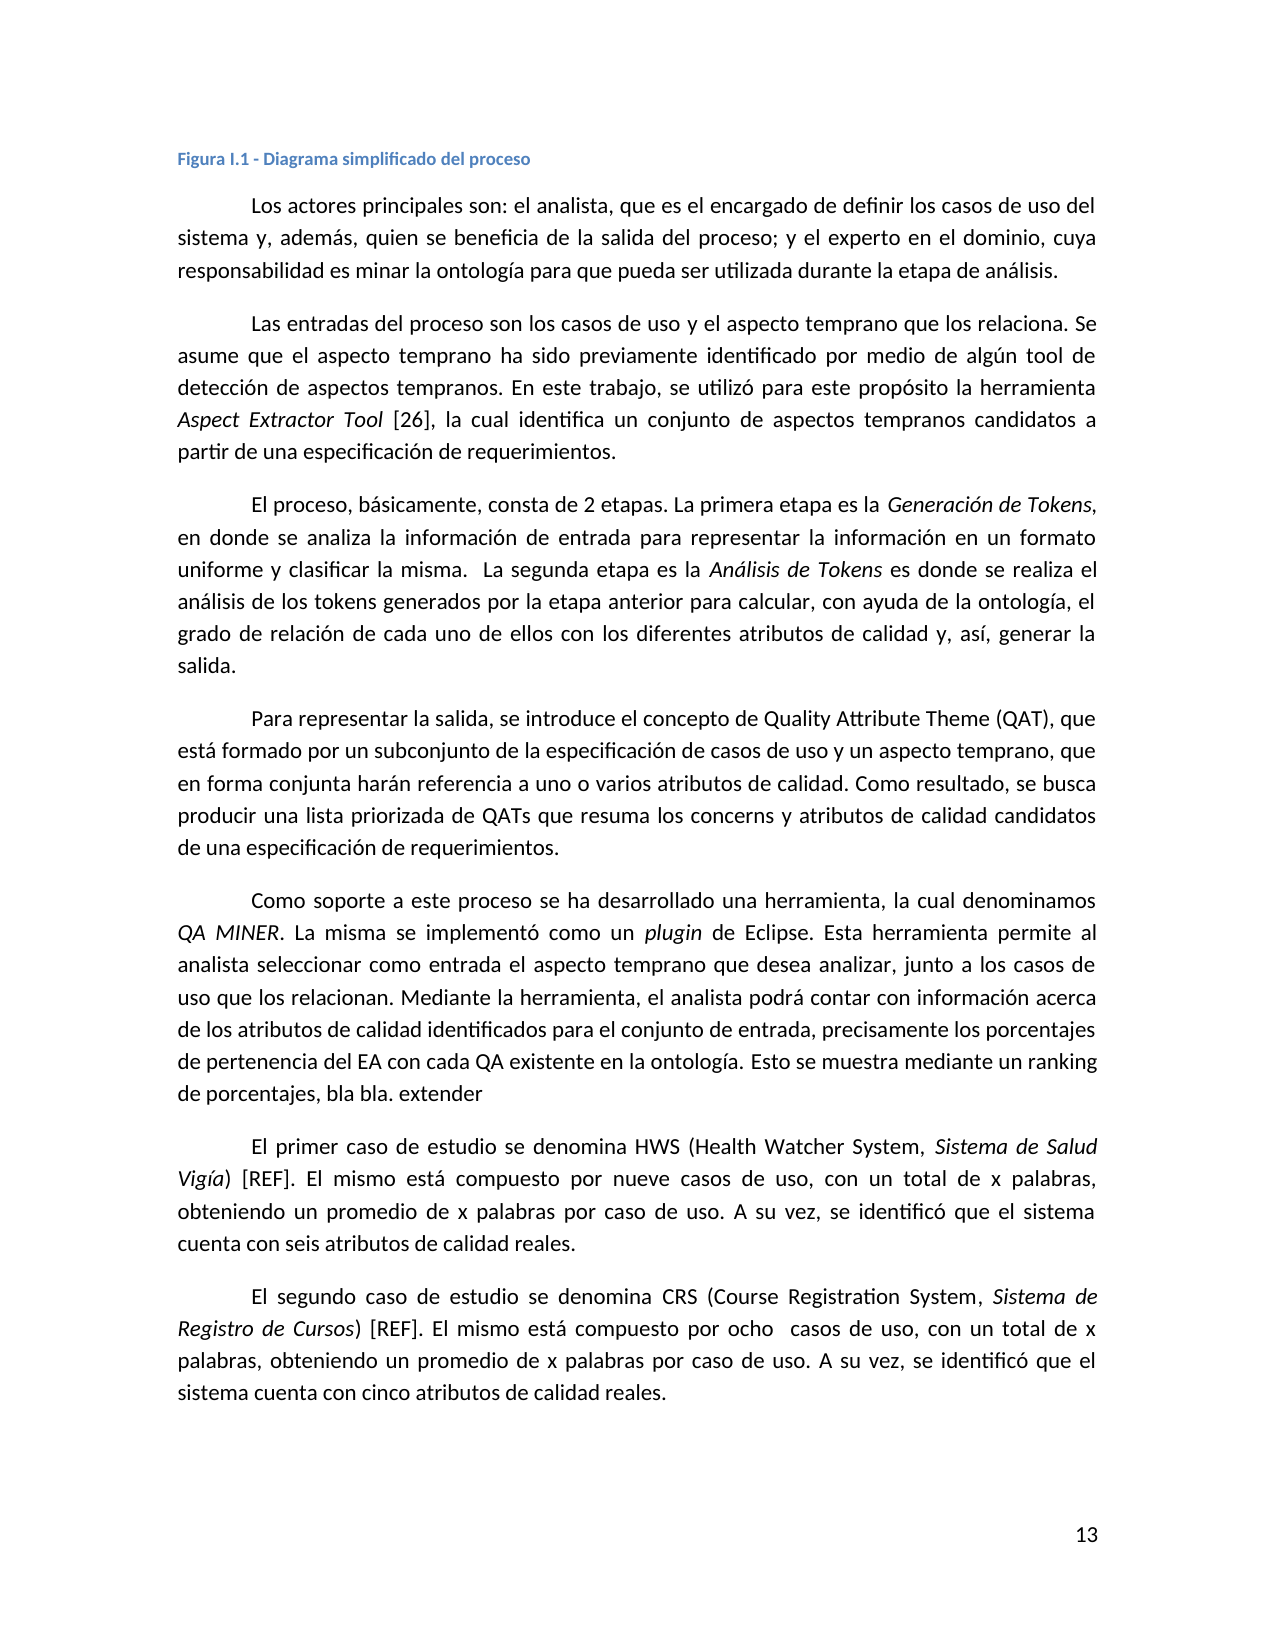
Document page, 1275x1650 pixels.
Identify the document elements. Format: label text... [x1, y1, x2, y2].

text El proceso, básicamente, consta de 2 etapas. La primera etapa es la Generación de Tokens, en donde se analiza la información de entrada para representar la información en un formato uniforme y clasificar la misma. La segunda etapa es la Análisis de Tokens es donde se realiza el análisis de los tokens generados por la etapa anterior para calcular, con ayuda de la ontología, el grado de relación de cada uno de ellos con los diferentes atributos de calidad y, así, generar la salida. [177, 491, 1098, 679]
text El segundo caso de estudio se denomina CRS (Course Registration System, Sistema de Registro de Cursos) [REF]. El mismo está compuesto por ocho casos de uso, con un total de x palabras, obteniendo un promedio de x palabras por caso de uso. A su vez, se identificó que el sistema cuenta con cinco atributos de calidad reales. [177, 1282, 1098, 1407]
text Como soporte a este proceso se ha desarrollado una herramienta, la cual denominamos QA MINER. La misma se implementó como un plugin de Eclipse. Esta herramienta permite al analista seleccionar como entrada el aspecto temprano que desea analizar, junto a los casos de uso que los relacionan. Mediante la herramienta, el analista podrá contar con información acerca de los atributos de calidad identificados para el conjunto de entrada, precisamente los porcentajes de pertenencia del EA con cada QA existente en la ontología. Esto se muestra mediante un ranking de porcentajes, bla bla. extender [177, 886, 1098, 1107]
text Para representar la salida, se introduce el concepto de Quality Attribute Theme (QAT), que está formado por un subconjunto de la especificación de casos de uso y un aspecto temprano, que en forma conjunta harán referencia a uno o varios atributos de calidad. Como resultado, se busca producir una lista priorizada de QATs que resuma los concerns y atributos de calidad candidatos de una especificación de requerimientos. [177, 704, 1098, 861]
text Las entradas del proceso son los casos de uso y el aspecto temprano que los relaciona. Se asume que el aspecto temprano ha sido previamente identificado por medio de algún tool de detección de aspectos tempranos. En este trabajo, se utilizó para este propósito la herramienta Aspect Extractor Tool , la cual identifica un conjunto de aspectos tempranos candidatos a partir de una especificación de requerimientos. [177, 309, 1098, 466]
text El primer caso de estudio se denomina HWS (Health Watcher System, Sistema de Salud Vigía) [REF]. El mismo está compuesto por nueve casos de uso, con un total de x palabras, obteniendo un promedio de x palabras por caso de uso. A su vez, se identificó que el sistema cuenta con seis atributos de calidad reales. [177, 1132, 1098, 1257]
text Los actores principales son: el analista, que es el encargado de definir los casos de uso del sistema y, además, quien se beneficia de la salida del proceso; y el experto en el dominio, cuya responsabilidad es minar la ontología para que pueda ser utilizada durante la etapa de análisis. [177, 191, 1098, 284]
